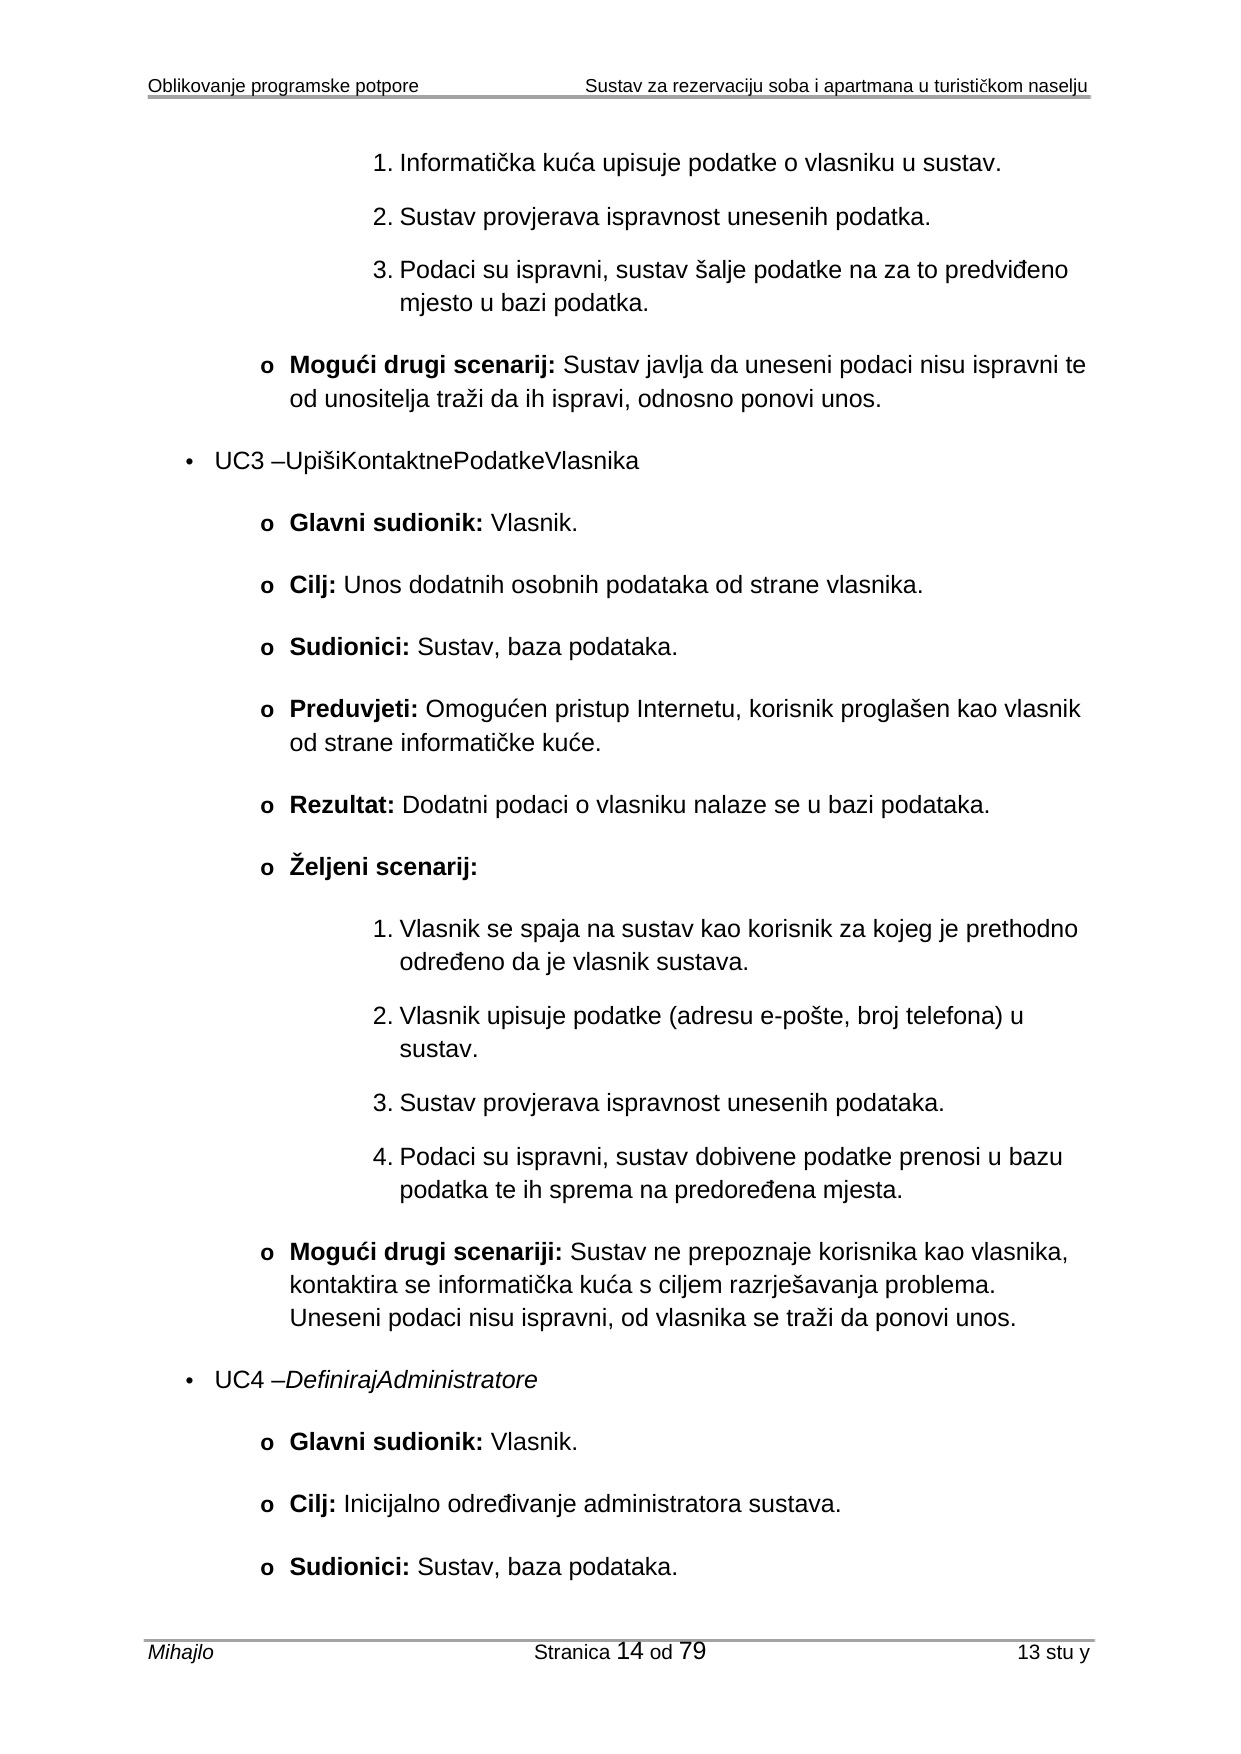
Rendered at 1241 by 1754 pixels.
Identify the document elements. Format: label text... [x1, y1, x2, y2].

list Podaci su ispravni, sustav dobivene podatke prenosi u bazu podatka te ih sprema na predoređena mjesta. [373, 1142, 1093, 1203]
list Sudionici: Sustav, baza podataka. [260, 1552, 1093, 1580]
list UC3 –UpišiKontaktnePodatkeVlasnika [185, 446, 1093, 474]
list Sustav provjerava ispravnost unesenih podatka. [373, 201, 1093, 230]
picture [147, 95, 1092, 99]
list Sustav provjerava ispravnost unesenih podataka. [373, 1088, 1093, 1117]
list Podaci su ispravni, sustav šalje podatke na za to predviđeno mjesto u bazi podatka. [373, 255, 1093, 317]
list Informatička kuća upisuje podatke o vlasniku u sustav. [373, 148, 1093, 176]
list Željeni scenarij: [260, 852, 1093, 881]
list UC4 –DefinirajAdministratore [185, 1365, 1093, 1394]
list Mogući drugi scenariji: Sustav ne prepoznaje korisnika kao vlasnika, kontaktira se informatička kuća s ciljem razrješavanja problema. Uneseni podaci nisu ispravni, od vlasnika se traži da ponovi unos. [260, 1237, 1093, 1332]
list Rezultat: Dodatni podaci o vlasniku nalaze se u bazi podataka. [260, 790, 1093, 818]
list Sudionici: Sustav, baza podataka. [260, 632, 1093, 661]
list Mogući drugi scenarij: Sustav javlja da uneseni podaci nisu ispravni te od unositelja traži da ih ispravi, odnosno ponovi unos. [260, 351, 1093, 412]
list Cilj: Unos dodatnih osobnih podataka od strane vlasnika. [260, 570, 1093, 599]
list Glavni sudionik: Vlasnik. [260, 508, 1093, 537]
list Vlasnik upisuje podatke (adresu e-pošte, broj telefona) u sustav. [373, 1001, 1093, 1063]
list Glavni sudionik: Vlasnik. [260, 1427, 1093, 1456]
list Vlasnik se spaja na sustav kao korisnik za kojeg je prethodno određeno da je vlasnik sustava. [373, 914, 1093, 976]
list Cilj: Inicijalno određivanje administratora sustava. [260, 1489, 1093, 1518]
list Preduvjeti: Omogućen pristup Internetu, korisnik proglašen kao vlasnik od strane informatičke kuće. [260, 694, 1093, 756]
